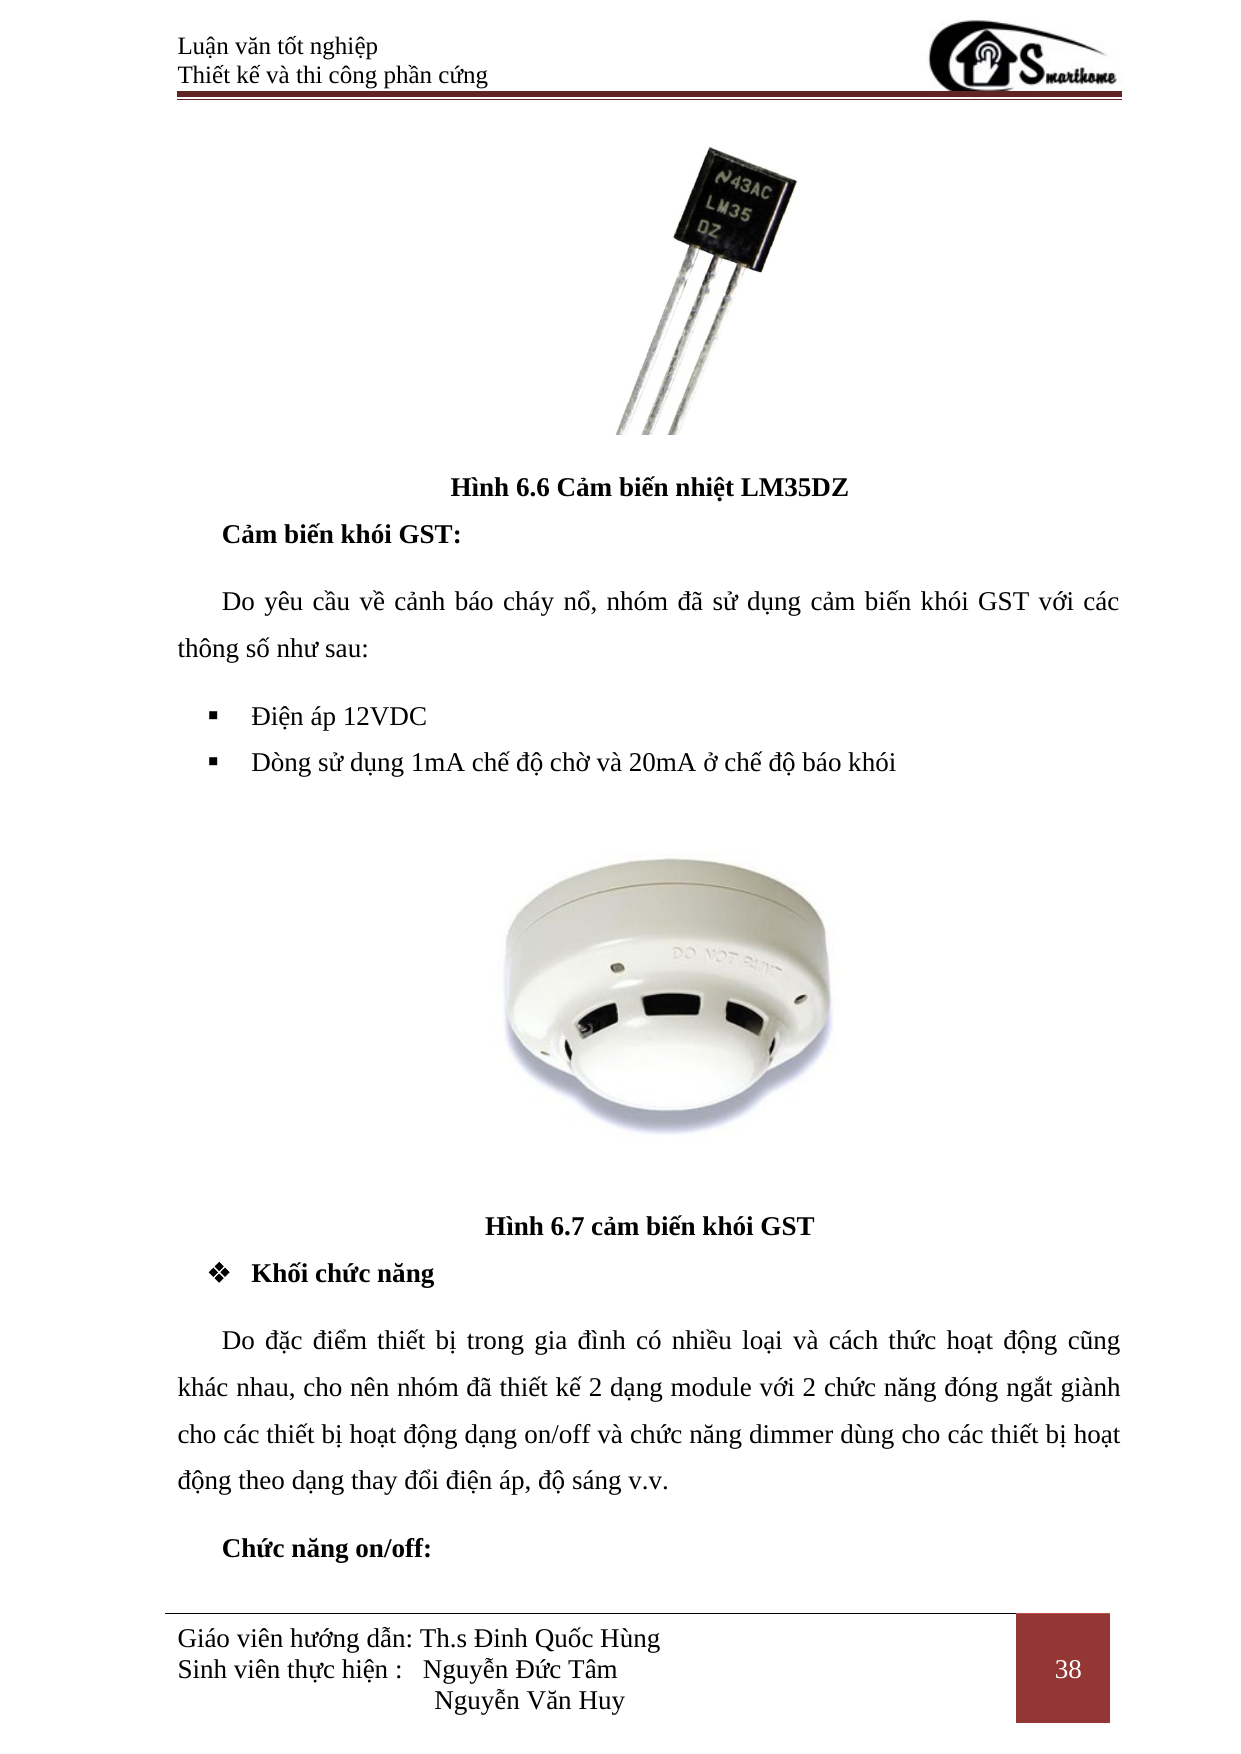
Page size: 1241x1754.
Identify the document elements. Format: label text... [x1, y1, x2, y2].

picture [488, 814, 849, 1174]
picture [919, 18, 1125, 99]
text Do đặc điểm thiết bị trong gia đình có nhiều loại và cách thức hoạt động cũng khác nhau, cho nên nhóm đã thiết kế 2 dạng module với 2 chức năng đóng ngắt giành cho các thiết bị hoạt động dạng on/off và chức năng dimmer dùng cho các thiết bị hoạt động theo dạng thay đổi điện áp, độ sáng v.v. [177, 1324, 1122, 1496]
text Do yêu cầu về cảnh báo cháy nổ, nhóm đã sử dụng cảm biến khói GST với các thông số như sau: [177, 586, 1122, 663]
list Dòng sử dụng 1mA chế độ chờ và 20mA ở chế độ báo khói [207, 747, 1122, 778]
text Cảm biến khói GST: [177, 518, 1122, 549]
text Hình 6.7 cảm biến khói GST [177, 1210, 1122, 1241]
picture [562, 147, 850, 435]
list Khối chức năng [207, 1257, 1122, 1288]
list Điện áp 12VDC [207, 700, 1122, 731]
text Hình 6.6 Cảm biến nhiệt LM35DZ [177, 471, 1122, 502]
text Chức năng on/off: [177, 1532, 1122, 1563]
